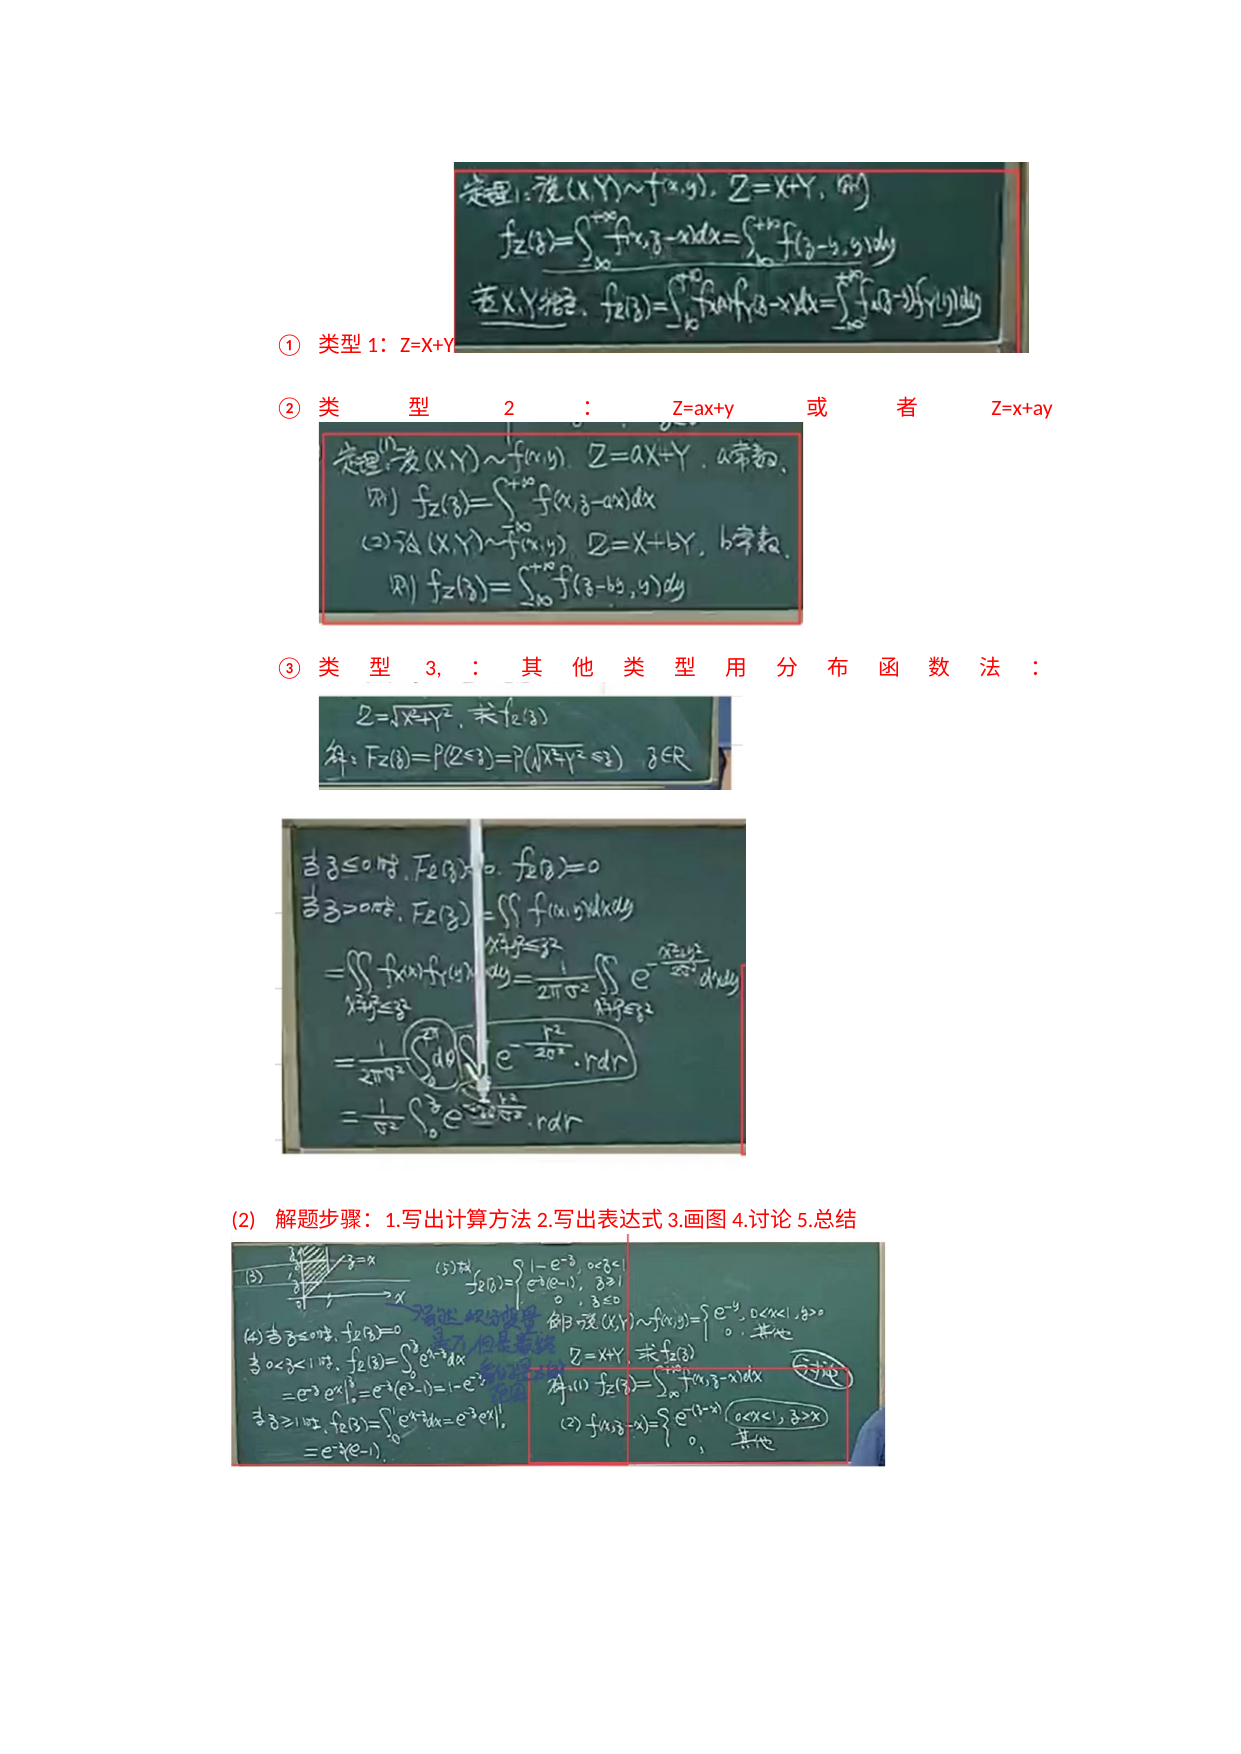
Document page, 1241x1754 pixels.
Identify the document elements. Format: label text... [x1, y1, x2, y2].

picture [318, 422, 804, 631]
picture [231, 1234, 886, 1468]
picture [275, 812, 746, 1172]
list 解题步骤：1.写出计算方法2.写出表达式3.画图4.讨论5.总结 [231, 1202, 1053, 1234]
picture [318, 682, 743, 790]
picture [453, 162, 1029, 353]
